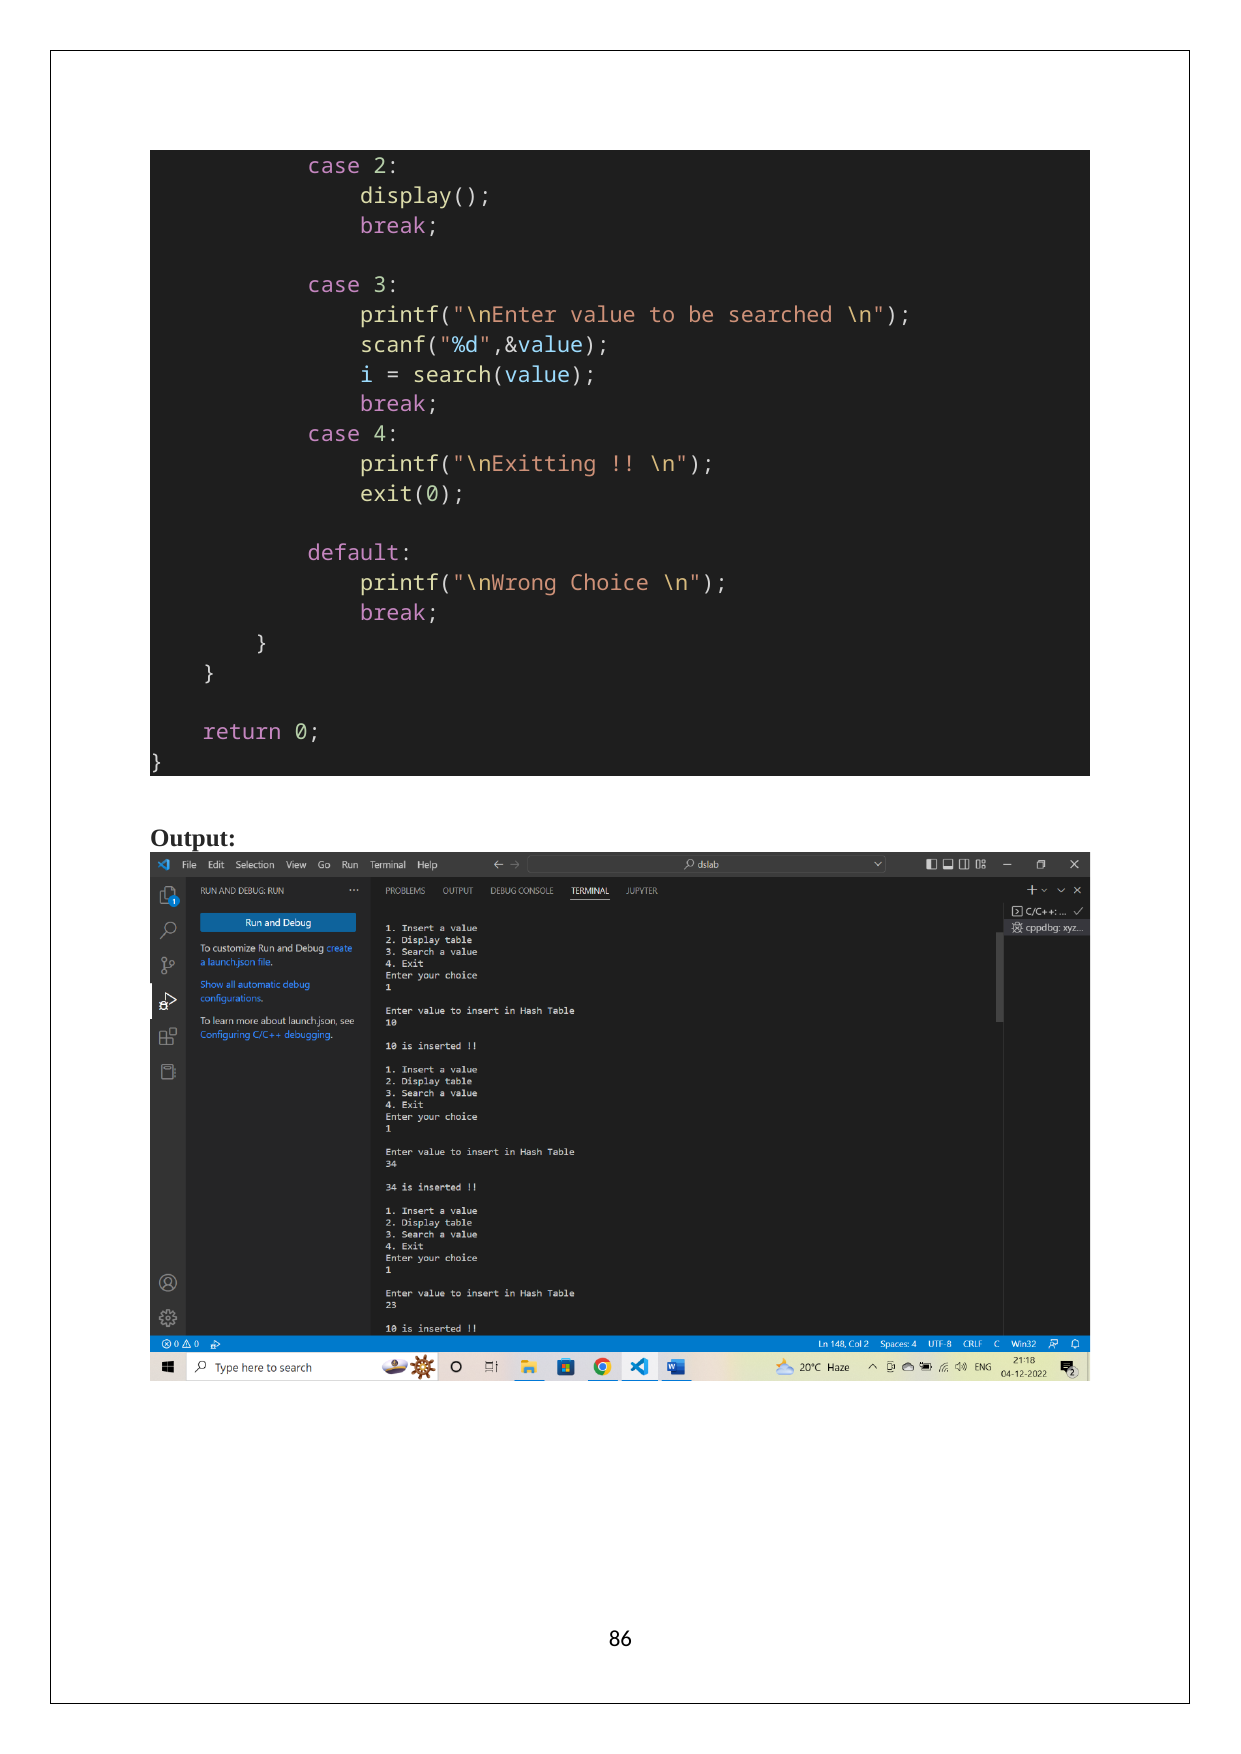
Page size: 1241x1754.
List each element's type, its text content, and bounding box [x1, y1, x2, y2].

text printf("\nEnter value to be searched \n"); [150, 299, 1090, 329]
text Output: [150, 823, 1090, 852]
text break; [150, 388, 1090, 418]
text default: [150, 537, 1090, 567]
text i = search(value); [150, 358, 1090, 388]
text case 2: [150, 150, 1090, 180]
text printf("\nWrong Choice \n"); [150, 567, 1090, 597]
text break; [150, 209, 1090, 239]
text } [150, 656, 1090, 686]
picture [150, 852, 1091, 1381]
text scanf("%d",&value); [150, 329, 1090, 358]
text return 0; [150, 716, 1090, 746]
text exit(0); [150, 478, 1090, 507]
text display(); [150, 180, 1090, 209]
text } [150, 627, 1090, 656]
text case 4: [150, 418, 1090, 448]
text } [150, 746, 1090, 776]
text case 3: [150, 269, 1090, 299]
text break; [150, 597, 1090, 627]
text printf("\nExitting !! \n"); [150, 448, 1090, 478]
